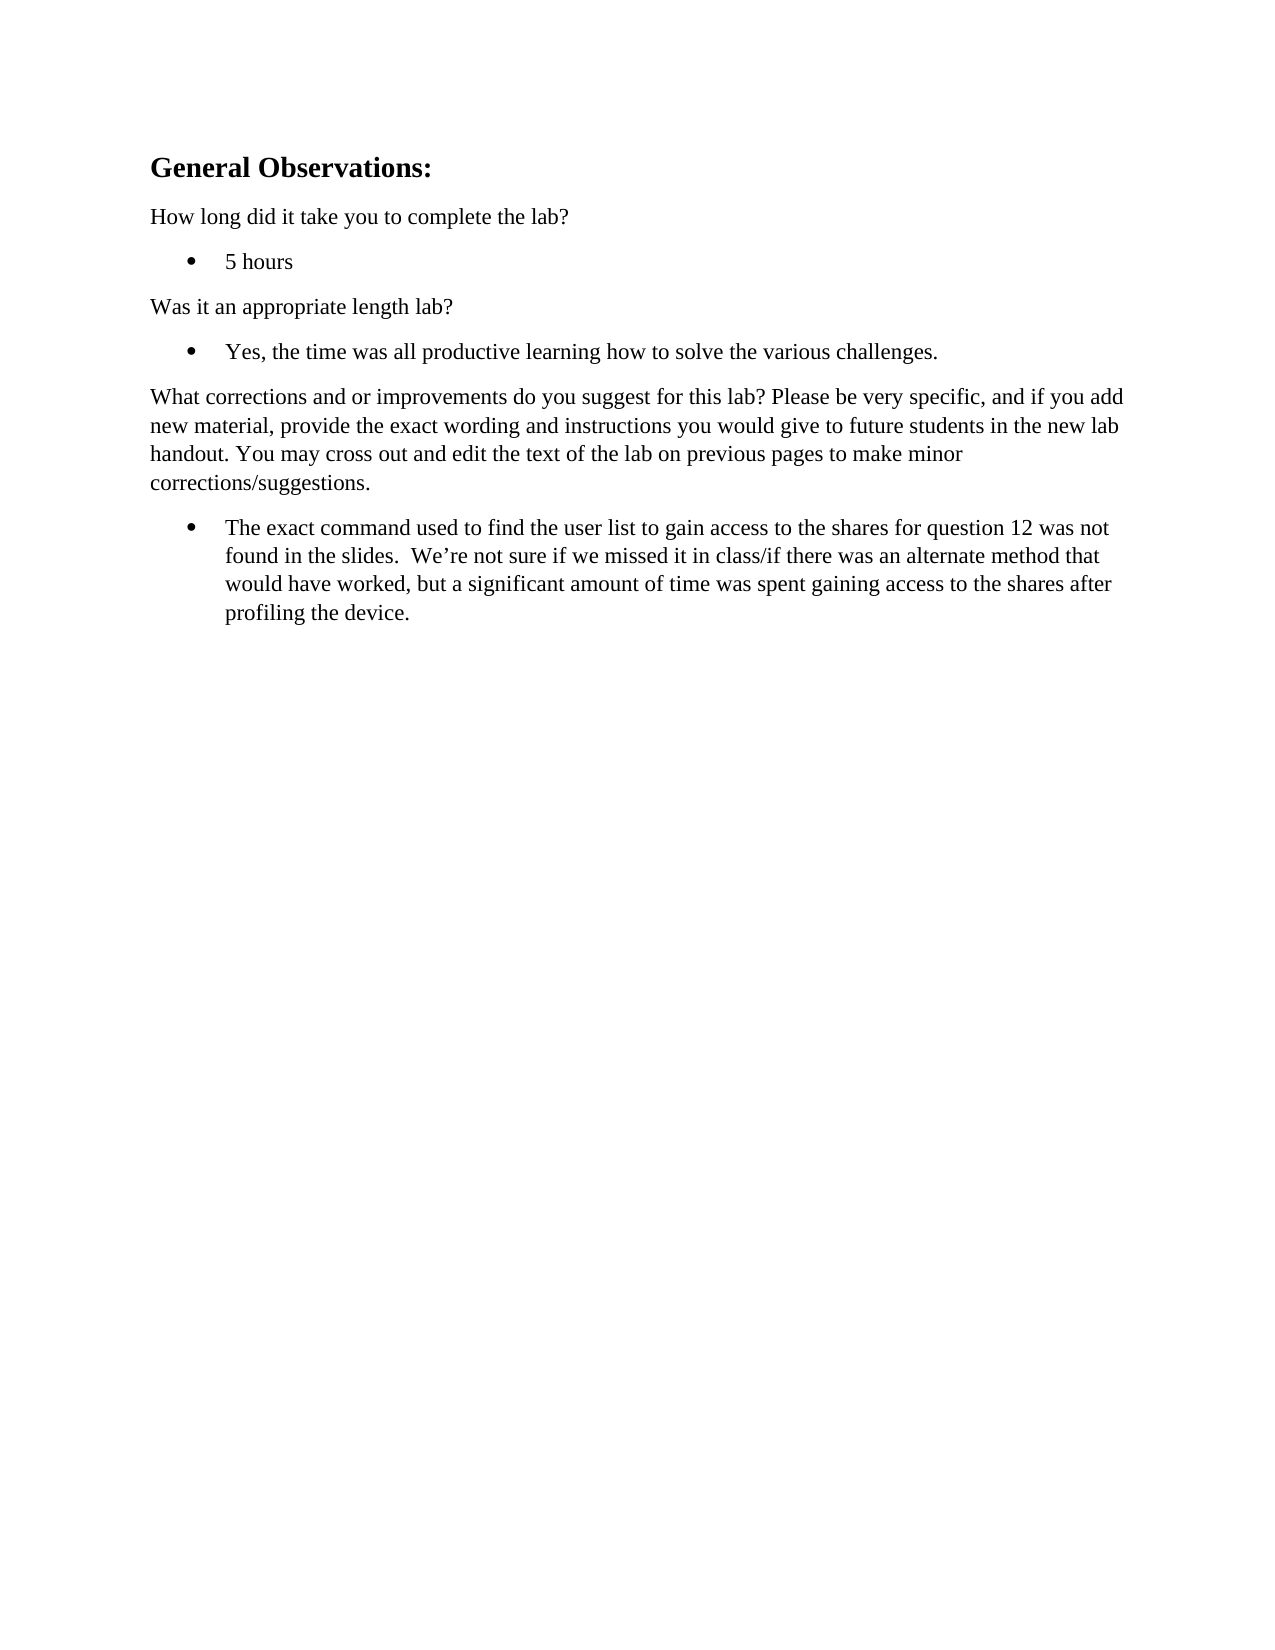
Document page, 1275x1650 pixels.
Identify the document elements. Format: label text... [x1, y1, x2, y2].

text How long did it take you to complete the lab? [150, 203, 1125, 229]
text General Observations: [150, 150, 1125, 183]
text What corrections and or improvements do you suggest for this lab? Please be very specific, and if you add new material, provide the exact wording and instructions you would give to future students in the new lab handout. You may cross out and edit the text of the lab on previous pages to make minor corrections/suggestions. [150, 383, 1125, 495]
list 5 hours [187, 248, 1125, 274]
list Yes, the time was all productive learning how to solve the various challenges. [187, 338, 1125, 364]
list The exact command used to find the user list to gain access to the shares for question 12 was not found in the slides. We’re not sure if we missed it in class/if there was an alternate method that would have worked, but a significant amount of time was spent gaining access to the shares after profiling the device. [187, 514, 1125, 625]
text Was it an appropriate length lab? [150, 293, 1125, 319]
